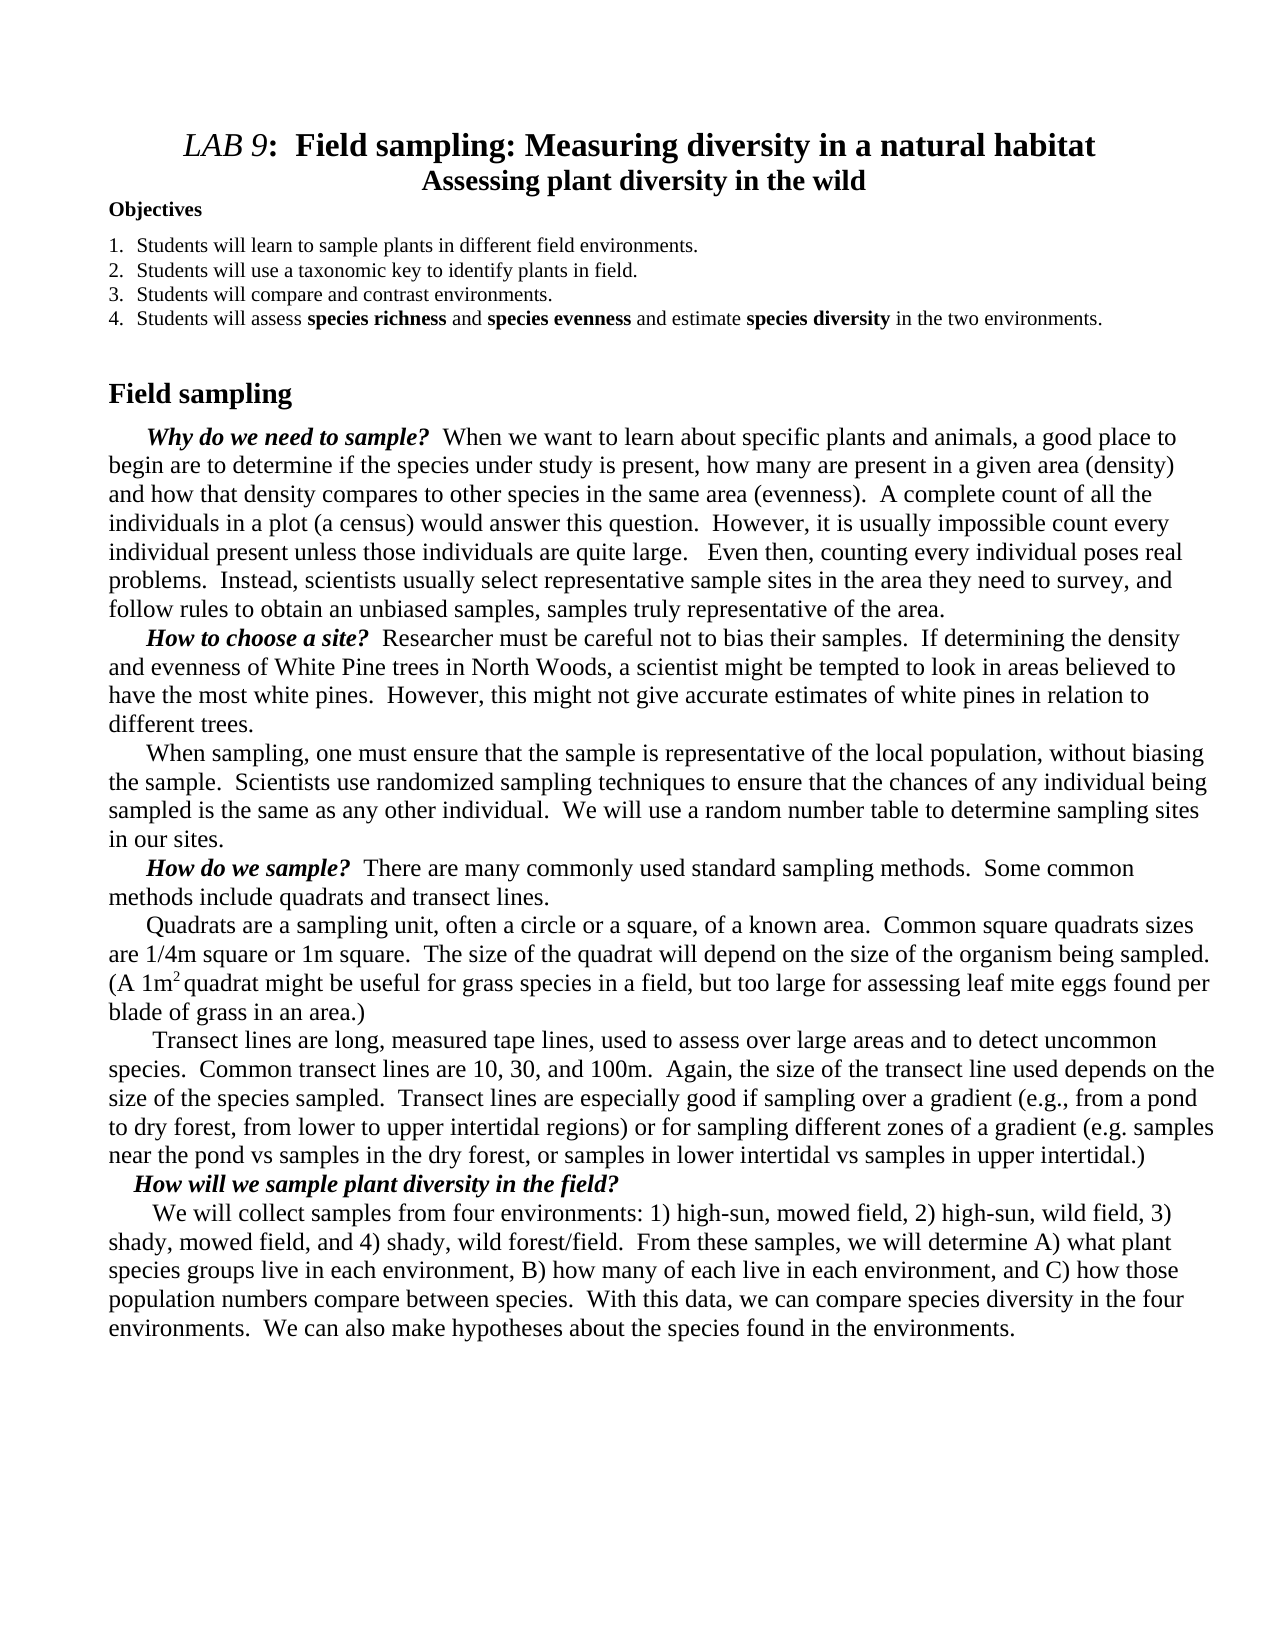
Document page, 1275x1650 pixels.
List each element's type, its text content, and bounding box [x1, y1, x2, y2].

list Students will learn to sample plants in different field environments. [108, 233, 1179, 257]
text How to choose a site? Researcher must be careful not to bias their samples. If determining the density and evenness of White Pine trees in North Woods, a scientist might be tempted to look in areas believed to have the most white pines. However, this might not give accurate estimates of white pines in relation to different trees. [108, 623, 1217, 738]
list Students will use a taxonomic key to identify plants in field. [108, 257, 1179, 282]
text Field sampling [108, 376, 1217, 409]
text When sampling, one must ensure that the sample is representative of the local population, without biasing the sample. Scientists use randomized sampling techniques to ensure that the chances of any individual being sampled is the same as any other individual. We will use a random number table to determine sampling sites in our sites. [108, 738, 1217, 853]
list Students will assess species richness and species evenness and estimate species diversity in the two environments. [108, 306, 1179, 330]
text We will collect samples from four environments: 1) high-sun, mowed field, 2) high-sun, wild field, 3) shady, mowed field, and 4) shady, wild forest/field. From these samples, we will determine A) what plant species groups live in each environment, B) how many of each live in each environment, and C) how those population numbers compare between species. With this data, we can compare species diversity in the four environments. We can also make hypotheses about the species found in the environments. [108, 1198, 1217, 1342]
text Transect lines are long, measured tape lines, used to assess over large areas and to detect uncommon species. Common transect lines are 10, 30, and 100m. Again, the size of the transect line used depends on the size of the species sampled. Transect lines are especially good if sampling over a gradient (e.g., from a pond to dry forest, from lower to upper intertidal regions) or for sampling different zones of a gradient (e.g. samples near the pond vs samples in the dry forest, or samples in lower intertidal vs samples in upper intertidal.) [108, 1026, 1217, 1169]
text How will we sample plant diversity in the field? [108, 1169, 1179, 1198]
text Why do we need to sample? When we want to learn about specific plants and animals, a good place to begin are to determine if the species under study is present, how many are present in a given area (density) and how that density compares to other species in the same area (evenness). A complete count of all the individuals in a plot (a census) would answer this question. However, it is usually impossible count every individual present unless those individuals are quite large. Even then, counting every individual poses real problems. Instead, scientists usually select representative sample sites in the area they need to survey, and follow rules to obtain an unbiased samples, samples truly representative of the area. [108, 422, 1217, 623]
text Quadrats are a sampling unit, often a circle or a square, of a known area. Common square quadrats sizes are 1/4m square or 1m square. The size of the quadrat will depend on the size of the organism being sampled. (A 1m2 quadrat might be useful for grass species in a field, but too large for assessing leaf mite eggs found per blade of grass in an area.) [108, 911, 1217, 1026]
text LAB 9: Field sampling: Measuring diversity in a natural habitat Assessing plant diversity in the wild [108, 125, 1179, 197]
text How do we sample? There are many commonly used standard sampling methods. Some common methods include quadrats and transect lines. [108, 853, 1217, 911]
list Students will compare and contrast environments. [108, 282, 1179, 306]
text Objectives [108, 197, 1179, 221]
